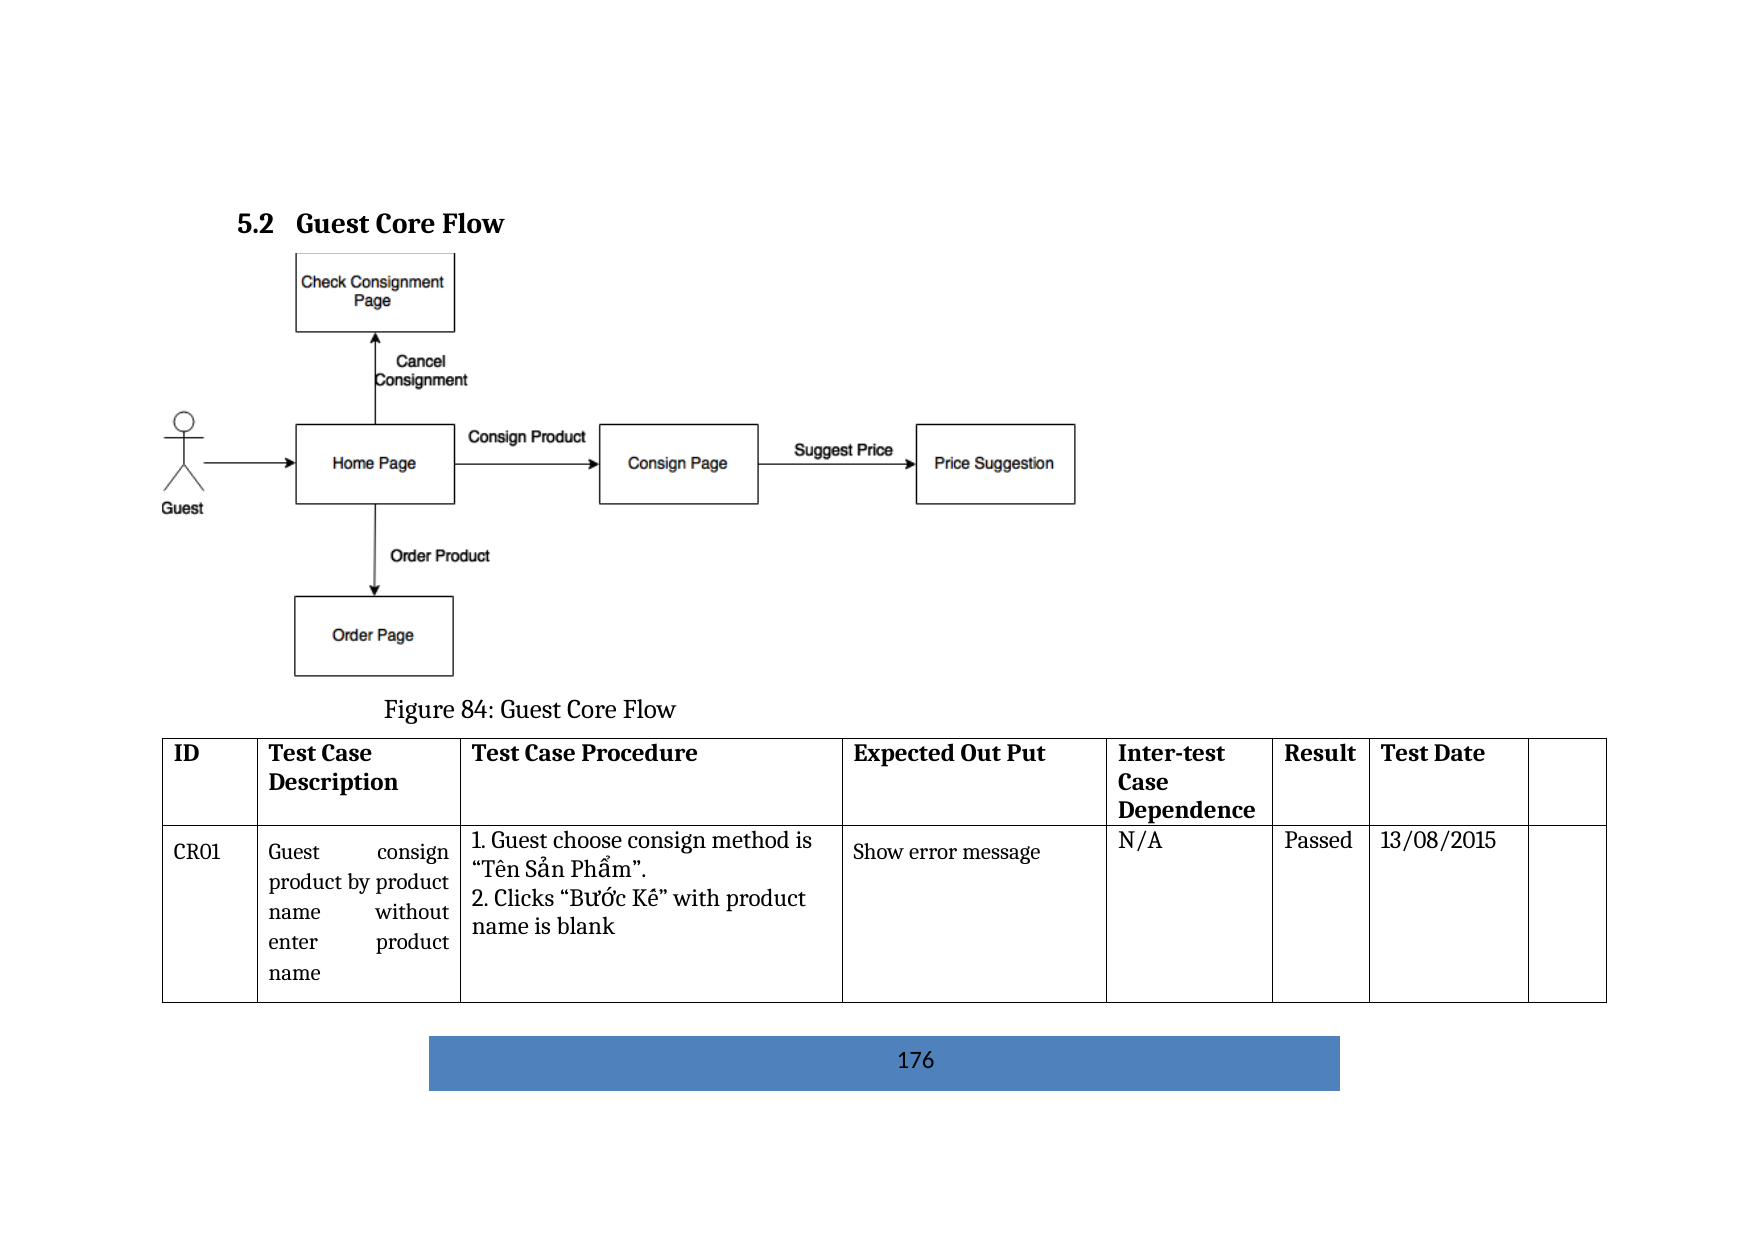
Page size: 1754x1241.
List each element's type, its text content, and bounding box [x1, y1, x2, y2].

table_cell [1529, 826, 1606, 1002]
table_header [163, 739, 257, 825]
picture [162, 253, 1077, 678]
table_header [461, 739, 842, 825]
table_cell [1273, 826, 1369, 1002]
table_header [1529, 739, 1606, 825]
subtitle Guest Core Flow [237, 207, 1607, 241]
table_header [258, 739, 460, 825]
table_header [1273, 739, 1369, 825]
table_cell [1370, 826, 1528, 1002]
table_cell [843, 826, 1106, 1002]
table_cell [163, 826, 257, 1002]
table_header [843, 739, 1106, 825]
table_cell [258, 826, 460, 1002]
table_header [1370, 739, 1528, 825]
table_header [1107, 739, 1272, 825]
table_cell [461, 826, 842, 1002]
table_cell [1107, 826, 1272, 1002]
